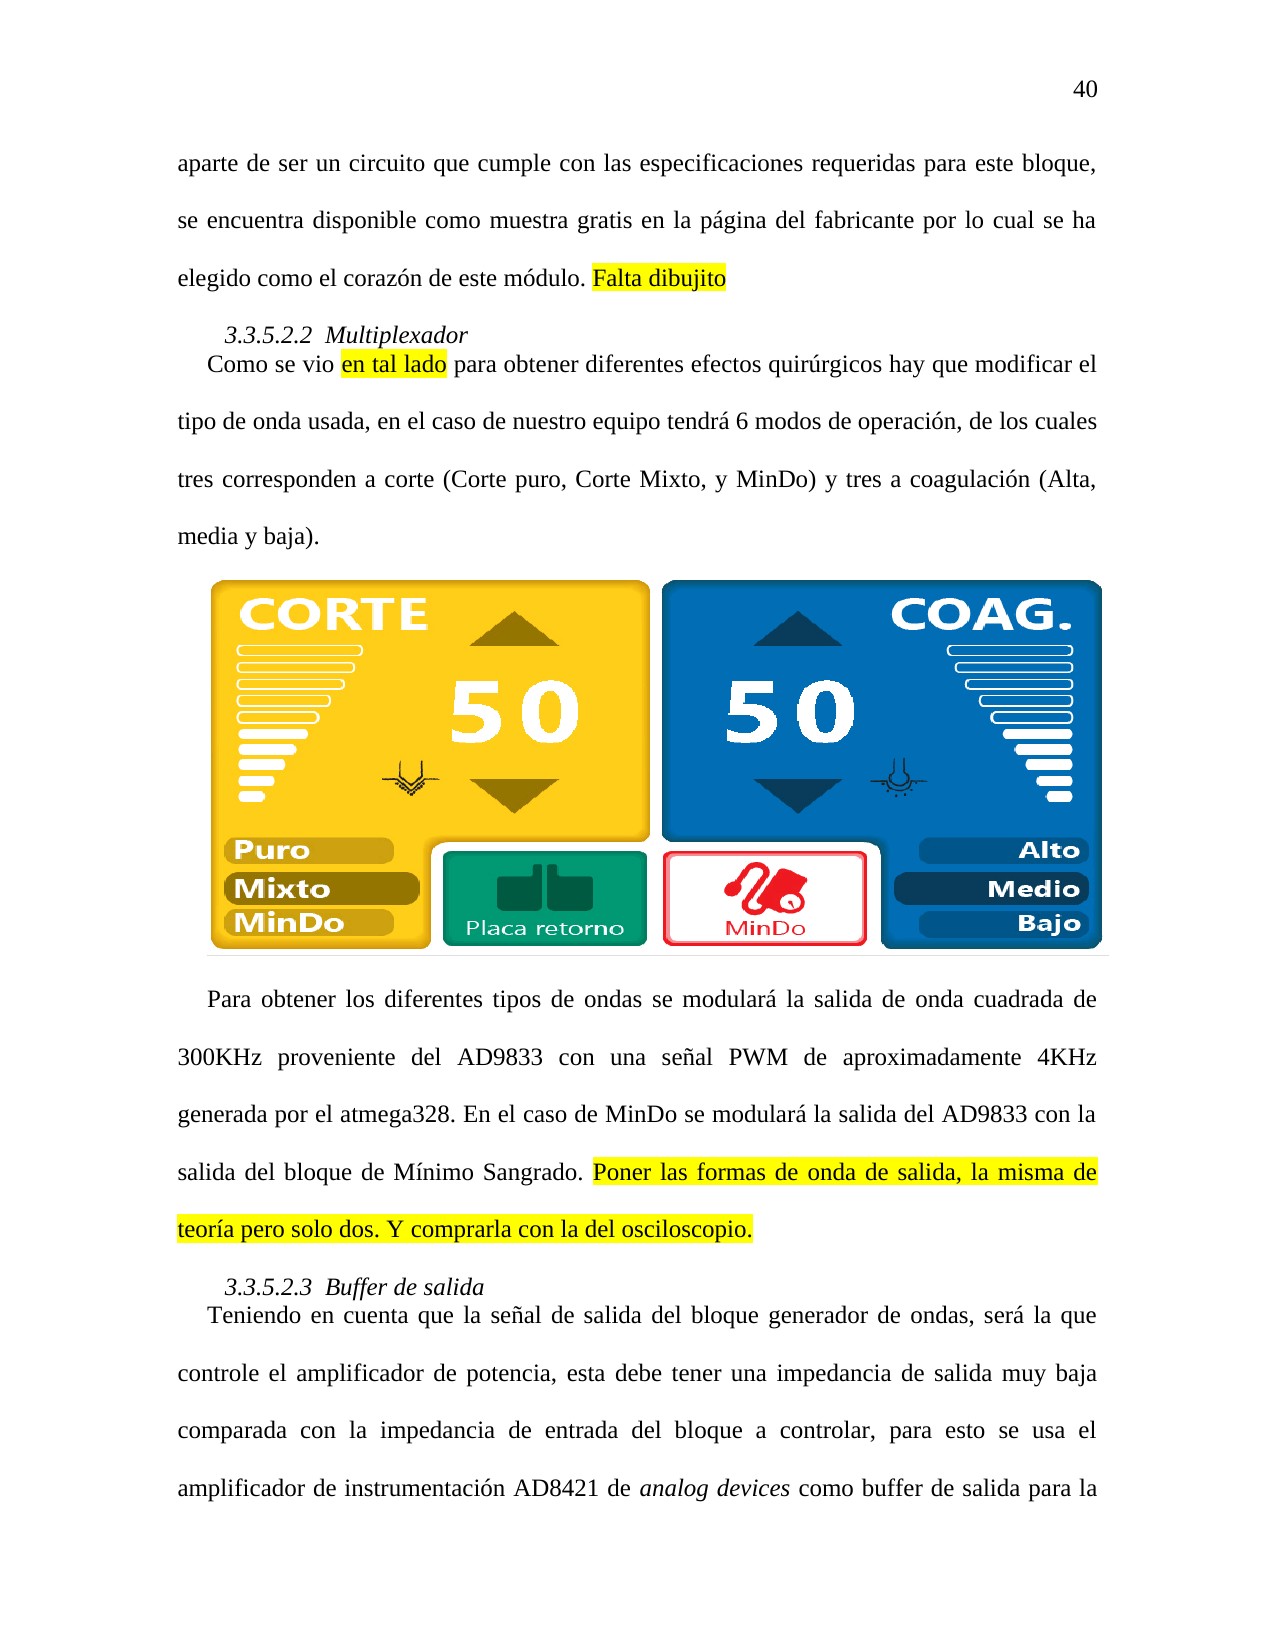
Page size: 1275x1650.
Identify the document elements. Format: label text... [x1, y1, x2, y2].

subtitle Multiplexador [177, 320, 1098, 349]
subtitle Buffer de salida [177, 1272, 1098, 1300]
picture [206, 578, 1110, 956]
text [177, 148, 1098, 291]
text Para obtener los diferentes tipos de ondas se modulará la salida de onda cuadrada de 300KHz proveniente del AD9833 con una señal PWM de aproximadamente 4KHz generada por el atmega328. En el caso de MinDo se modulará la salida del AD9833 con la salida del bloque de Mínimo Sangrado. Poner las formas de onda de salida, la misma de teoría pero solo dos. Y comprarla con la del osciloscopio. [177, 984, 1098, 1243]
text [177, 1300, 1098, 1502]
text Como se vio en tal lado para obtener diferentes efectos quirúrgicos hay que modificar el tipo de onda usada, en el caso de nuestro equipo tendrá 6 modos de operación, de los cuales tres corresponden a corte (Corte puro, Corte Mixto, y MinDo) y tres a coagulación (Alta, media y baja). [177, 349, 1098, 550]
